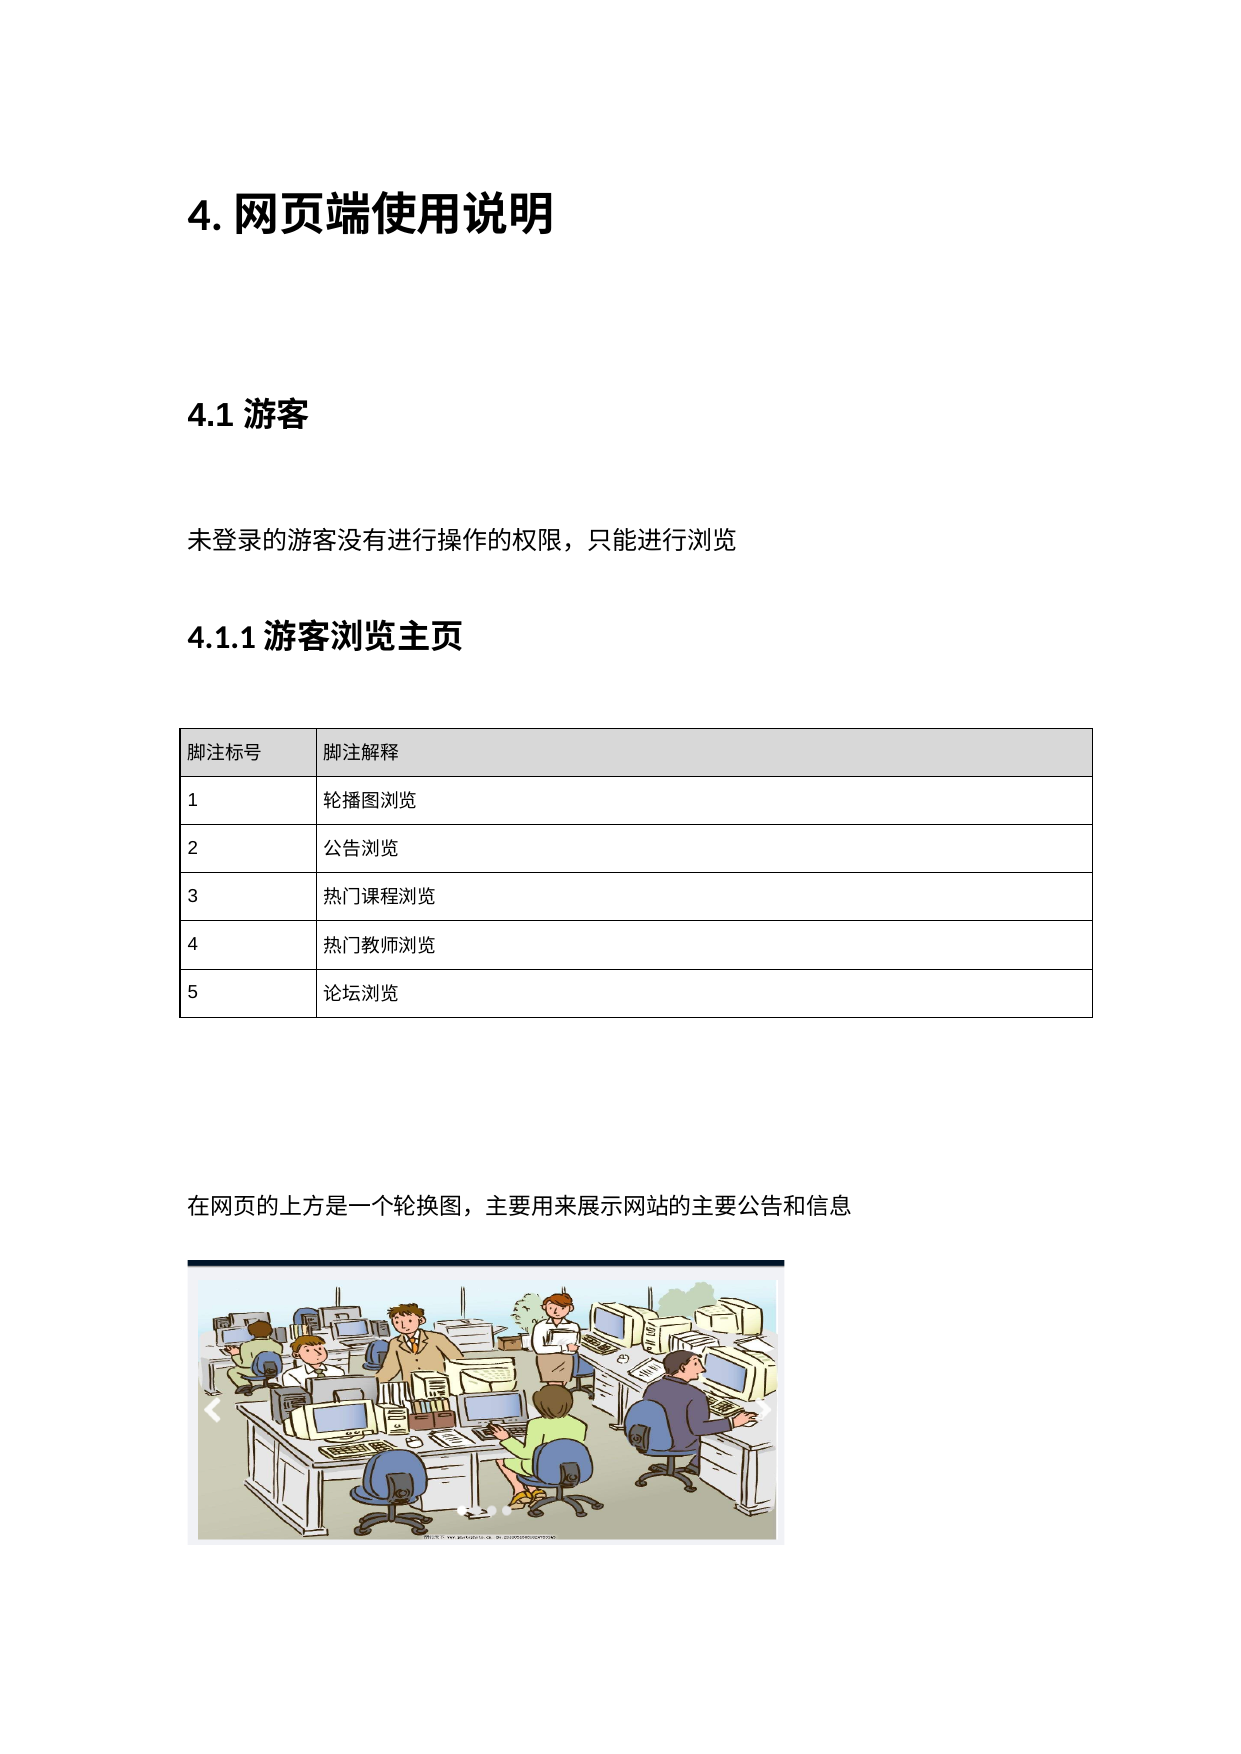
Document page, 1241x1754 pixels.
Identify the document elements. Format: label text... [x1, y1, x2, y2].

picture [187, 1267, 785, 1552]
table_cell 1 [181, 784, 316, 831]
table_header 脚注解释 [317, 736, 1092, 783]
table_cell 热门教师浏览 [317, 929, 1092, 976]
table_cell 热门课程浏览 [317, 881, 1092, 928]
table_cell 3 [181, 881, 316, 928]
table_header 脚注标号 [181, 736, 316, 783]
table_cell 公告浏览 [317, 833, 1092, 879]
table_cell 论坛浏览 [317, 977, 1092, 1024]
subtitle 网页端使用说明 [187, 162, 1053, 259]
table_cell 5 [181, 977, 316, 1024]
table_cell 2 [181, 833, 316, 879]
subtitle 游客浏览主页 [187, 608, 1053, 673]
table_cell 4 [181, 929, 316, 976]
text 未登录的游客没有进行操作的权限，只能进行浏览 [187, 513, 1053, 578]
subtitle 游客 [187, 387, 1053, 452]
text 在网页的上方是一个轮换图，主要用来展示网站的主要公告和信息 [187, 1179, 1053, 1244]
table_cell 轮播图浏览 [317, 784, 1092, 831]
